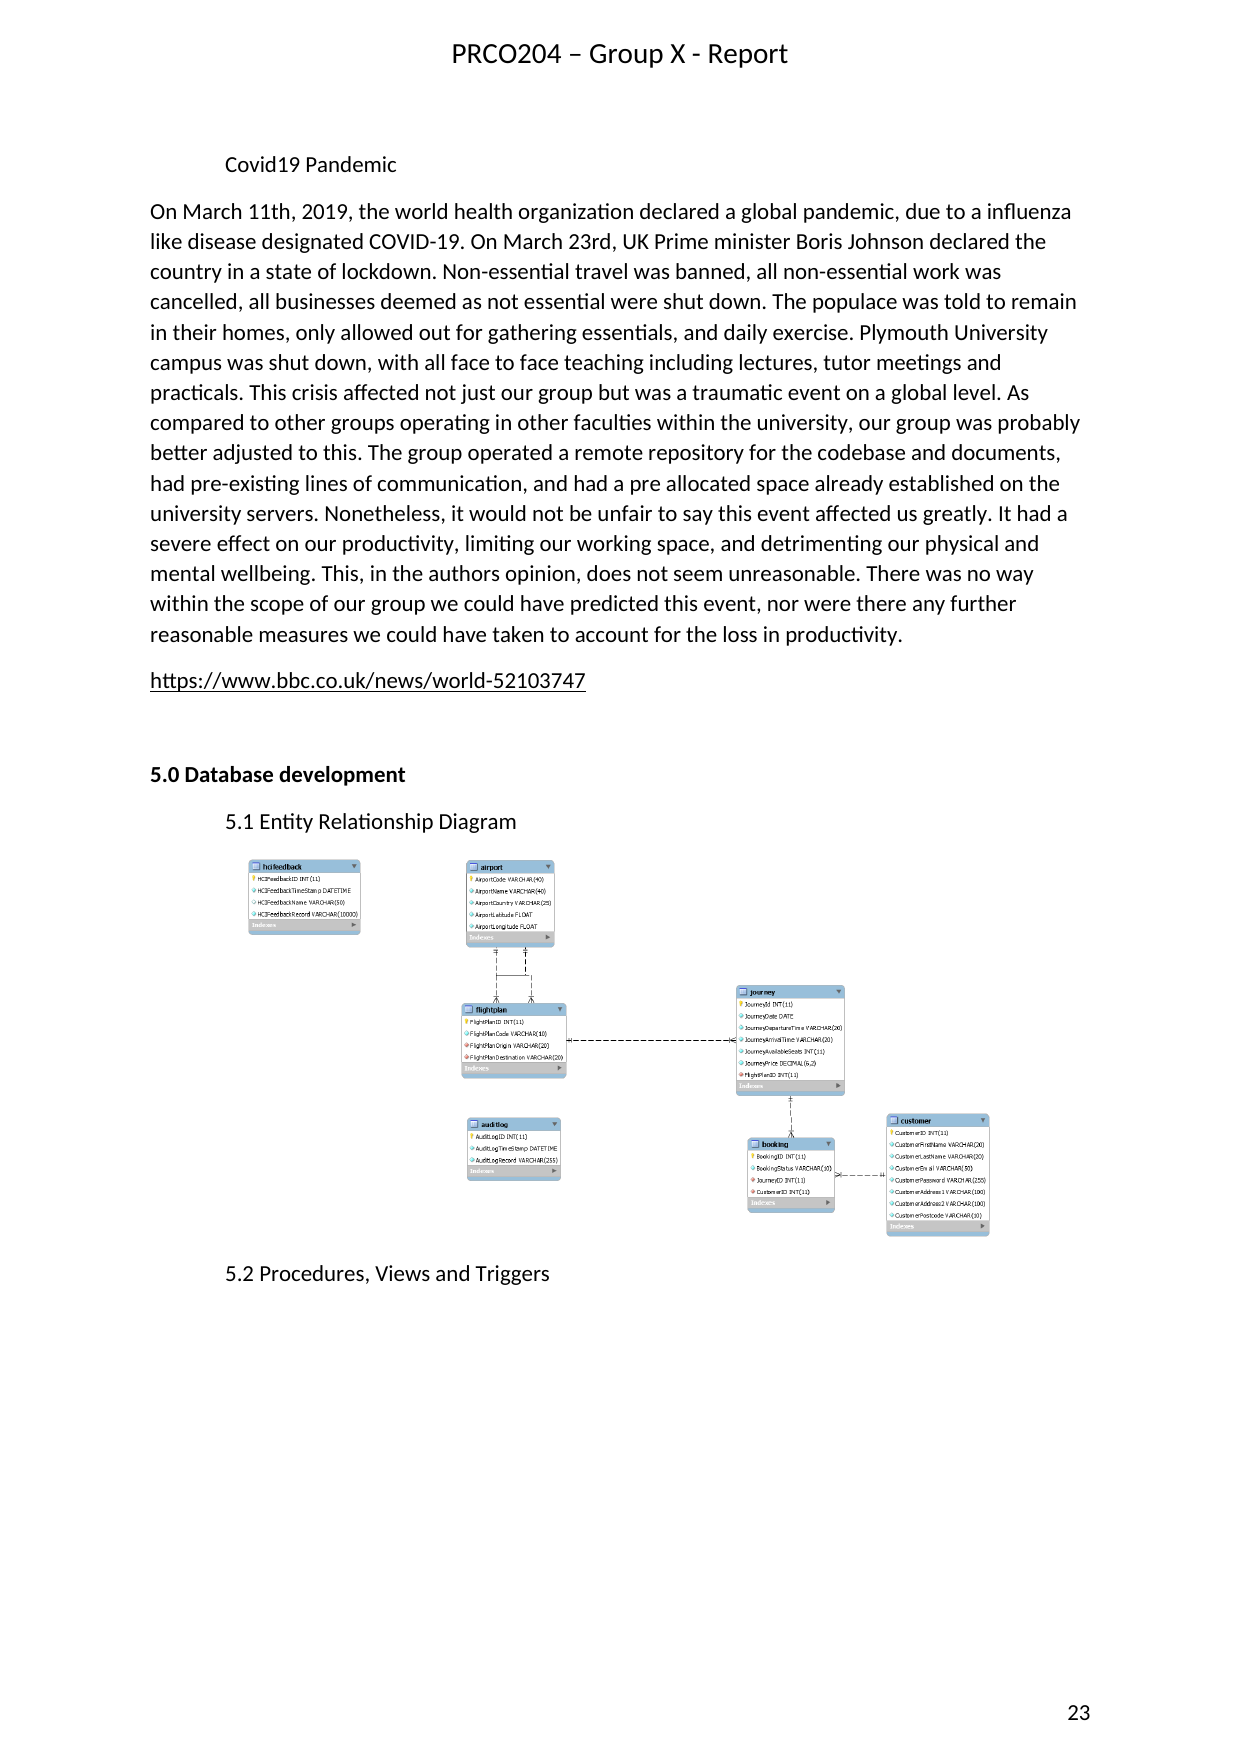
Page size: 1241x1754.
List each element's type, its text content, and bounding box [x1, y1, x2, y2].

text https://www.bbc.co.uk/news/world-52103747 [150, 667, 1090, 695]
text 5.0 Database development [150, 760, 1090, 788]
text 5.2 Procedures, Views and Triggers [150, 1259, 1090, 1287]
text Covid19 Pandemic [150, 150, 1090, 178]
text 5.1 Entity Relationship Diagram [150, 807, 1090, 835]
text On March 11th, 2019, the world health organization declared a global pandemic, due to a influenza like disease designated COVID-19. On March 23rd, UK Prime minister Boris Johnson declared the country in a state of lockdown. Non-essential travel was banned, all non-essential work was cancelled, all businesses deemed as not essential were shut down. The populace was told to remain in their homes, only allowed out for gathering essentials, and daily exercise. Plymouth University campus was shut down, with all face to face teaching including lectures, tutor meetings and practicals. This crisis affected not just our group but was a traumatic event on a global level. As compared to other groups operating in other faculties within the university, our group was probably better adjusted to this. The group operated a remote repository for the codebase and documents, had pre-existing lines of communication, and had a pre allocated space already established on the university servers. Nonetheless, it would not be unfair to say this event affected us greatly. It had a severe effect on our productivity, limiting our working space, and detrimenting our physical and mental wellbeing. This, in the authors opinion, does not seem unreasonable. There was no way within the scope of our group we could have predicted this event, nor were there any further reasonable measures we could have taken to account for the loss in productivity. [150, 197, 1090, 648]
